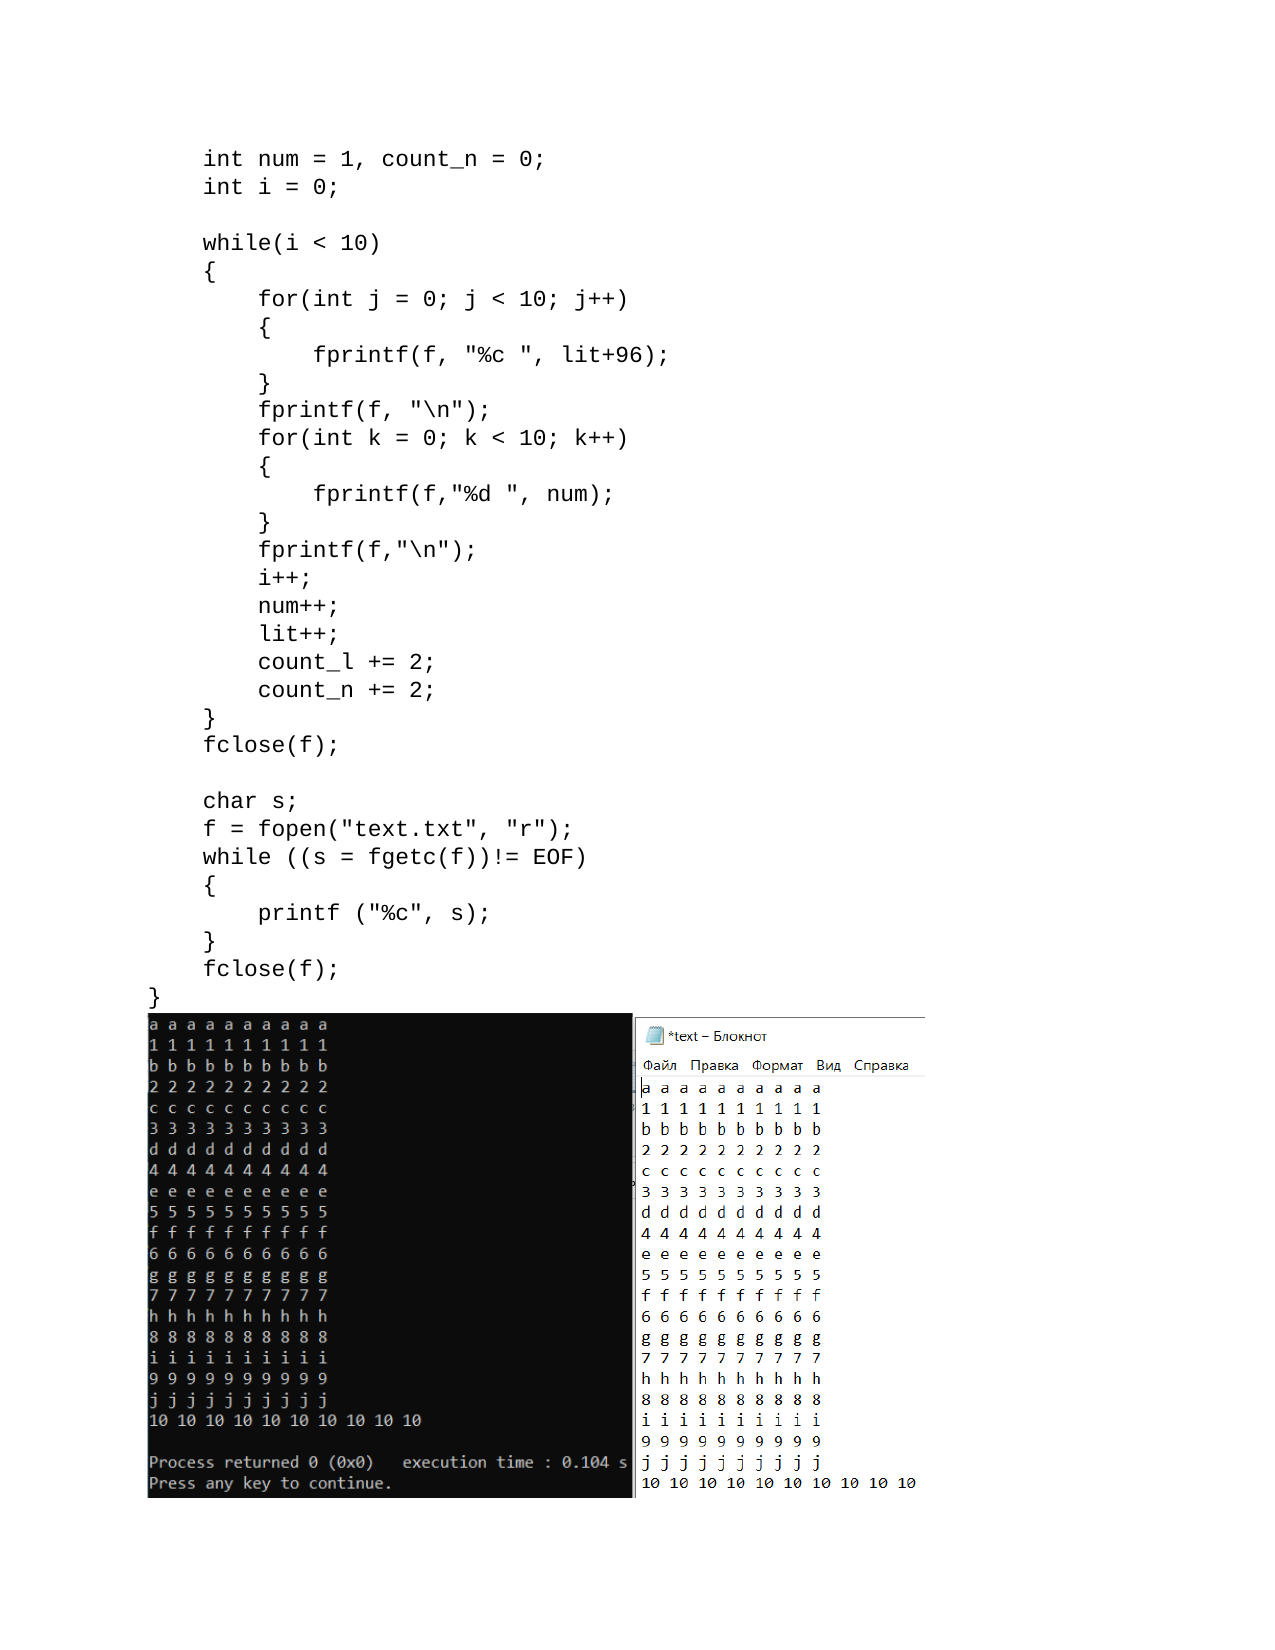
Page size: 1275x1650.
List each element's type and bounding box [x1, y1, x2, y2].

picture [147, 1013, 925, 1498]
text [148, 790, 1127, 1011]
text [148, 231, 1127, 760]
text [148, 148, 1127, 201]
